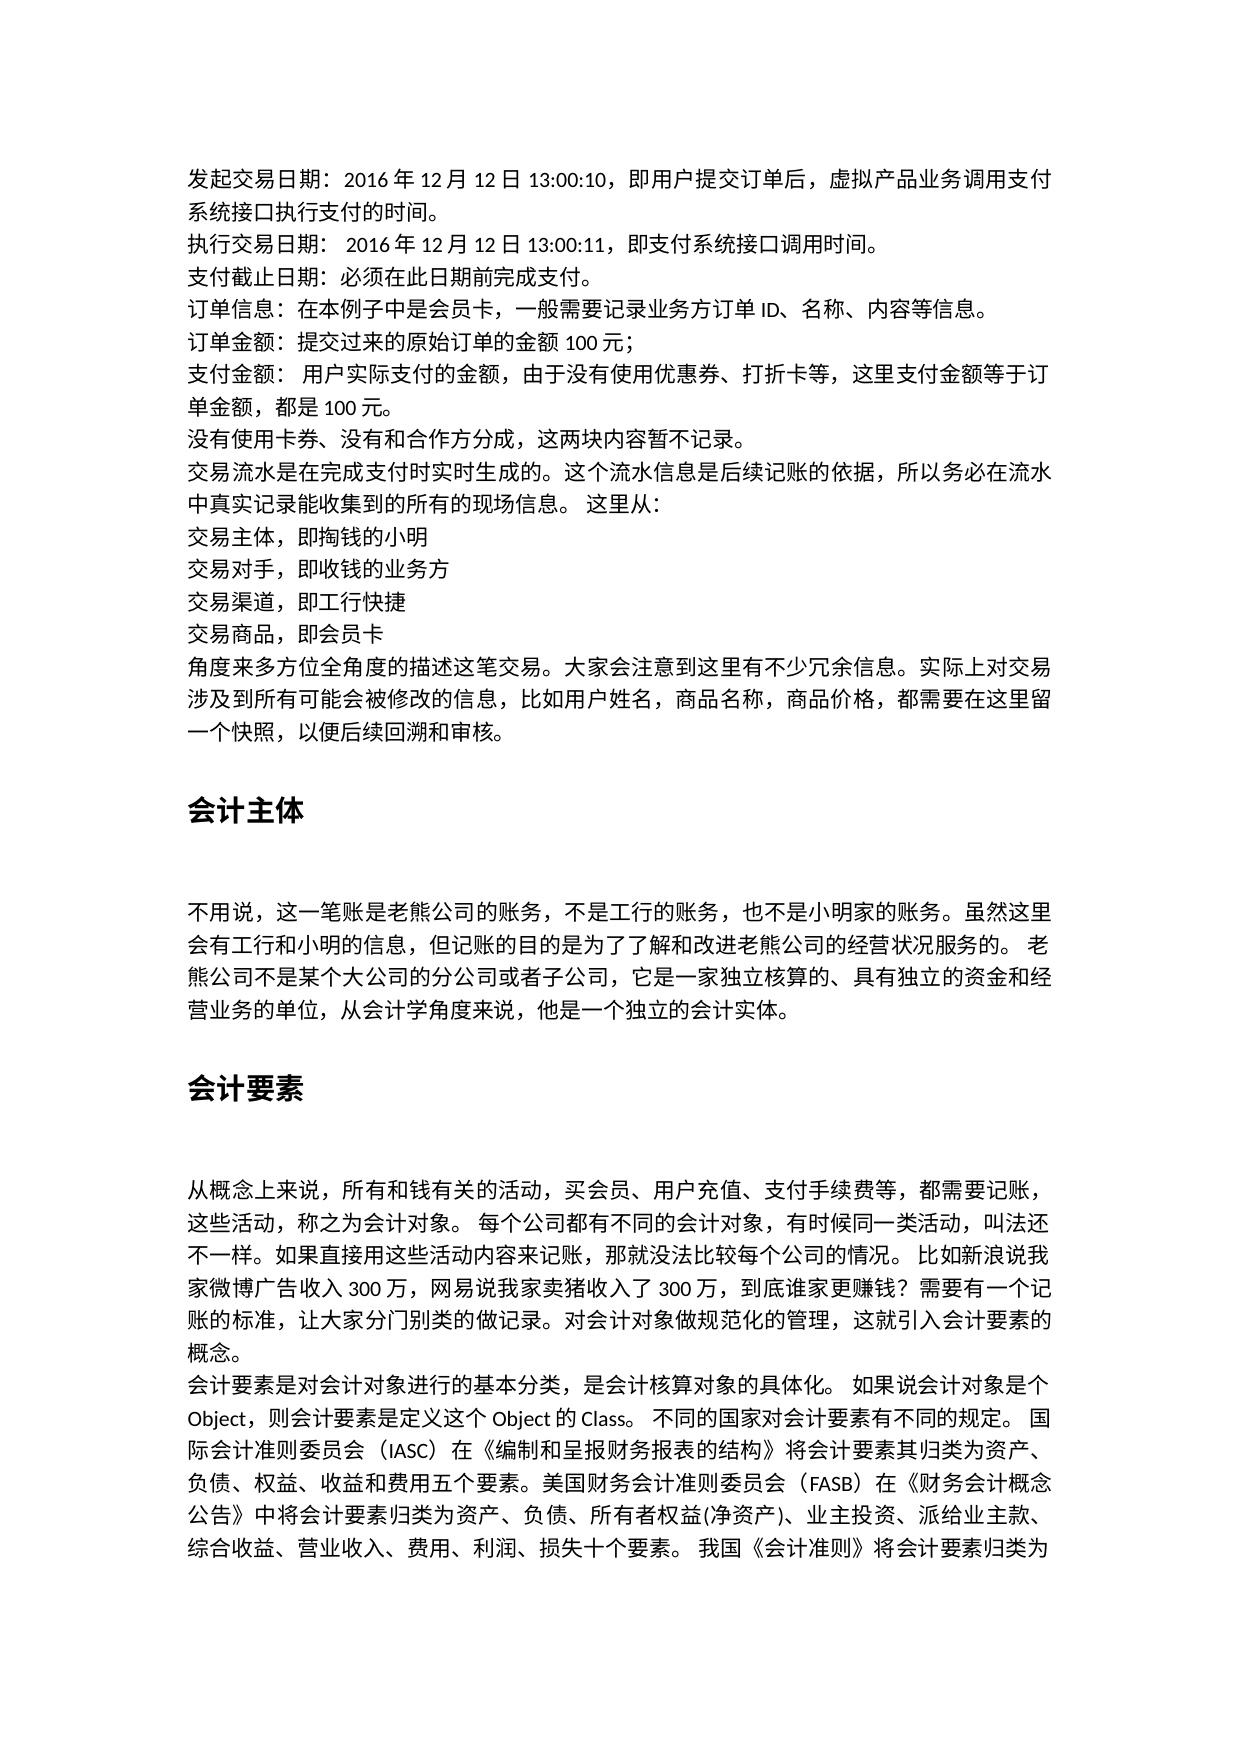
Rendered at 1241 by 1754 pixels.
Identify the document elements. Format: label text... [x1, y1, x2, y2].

text 执行交易日期： 2016年12月12日 13:00:11，即支付系统接口调用时间。 [187, 227, 1053, 259]
text 订单信息：在本例子中是会员卡，一般需要记录业务方订单ID、名称、内容等信息。 [187, 292, 1053, 324]
text 交易流水是在完成支付时实时生成的。这个流水信息是后续记账的依据，所以务必在流水中真实记录能收集到的所有的现场信息。 这里从： [187, 454, 1053, 519]
text 交易渠道，即工行快捷 [187, 584, 1053, 617]
text 交易主体，即掏钱的小明 [187, 519, 1053, 552]
text 发起交易日期：2016年12月12日 13:00:10，即用户提交订单后，虚拟产品业务调用支付系统接口执行支付的时间。 [187, 162, 1053, 227]
text 交易对手，即收钱的业务方 [187, 552, 1053, 584]
text 交易商品，即会员卡 [187, 617, 1053, 649]
text 不用说，这一笔账是老熊公司的账务，不是工行的账务，也不是小明家的账务。虽然这里会有工行和小明的信息，但记账的目的是为了了解和改进老熊公司的经营状况服务的。 老熊公司不是某个大公司的分公司或者子公司，它是一家独立核算的、具有独立的资金和经营业务的单位，从会计学角度来说，他是一个独立的会计实体。 [187, 895, 1053, 1025]
subtitle 会计要素 [187, 1054, 1053, 1119]
text 没有使用卡券、没有和合作方分成，这两块内容暂不记录。 [187, 422, 1053, 454]
text 订单金额：提交过来的原始订单的金额 100元； [187, 324, 1053, 357]
text 支付截止日期：必须在此日期前完成支付。 [187, 259, 1053, 292]
text 支付金额： 用户实际支付的金额，由于没有使用优惠券、打折卡等，这里支付金额等于订单金额，都是100元。 [187, 357, 1053, 422]
text 角度来多方位全角度的描述这笔交易。大家会注意到这里有不少冗余信息。实际上对交易涉及到所有可能会被修改的信息，比如用户姓名，商品名称，商品价格，都需要在这里留一个快照，以便后续回溯和审核。 [187, 649, 1053, 747]
text 从概念上来说，所有和钱有关的活动，买会员、用户充值、支付手续费等，都需要记账，这些活动，称之为会计对象。 每个公司都有不同的会计对象，有时候同一类活动，叫法还不一样。如果直接用这些活动内容来记账，那就没法比较每个公司的情况。 比如新浪说我家微博广告收入300万，网易说我家卖猪收入了300万，到底谁家更赚钱？需要有一个记账的标准，让大家分门别类的做记录。对会计对象做规范化的管理，这就引入会计要素的概念。 [187, 1173, 1053, 1368]
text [187, 1368, 1053, 1563]
subtitle 会计主体 [187, 776, 1053, 841]
